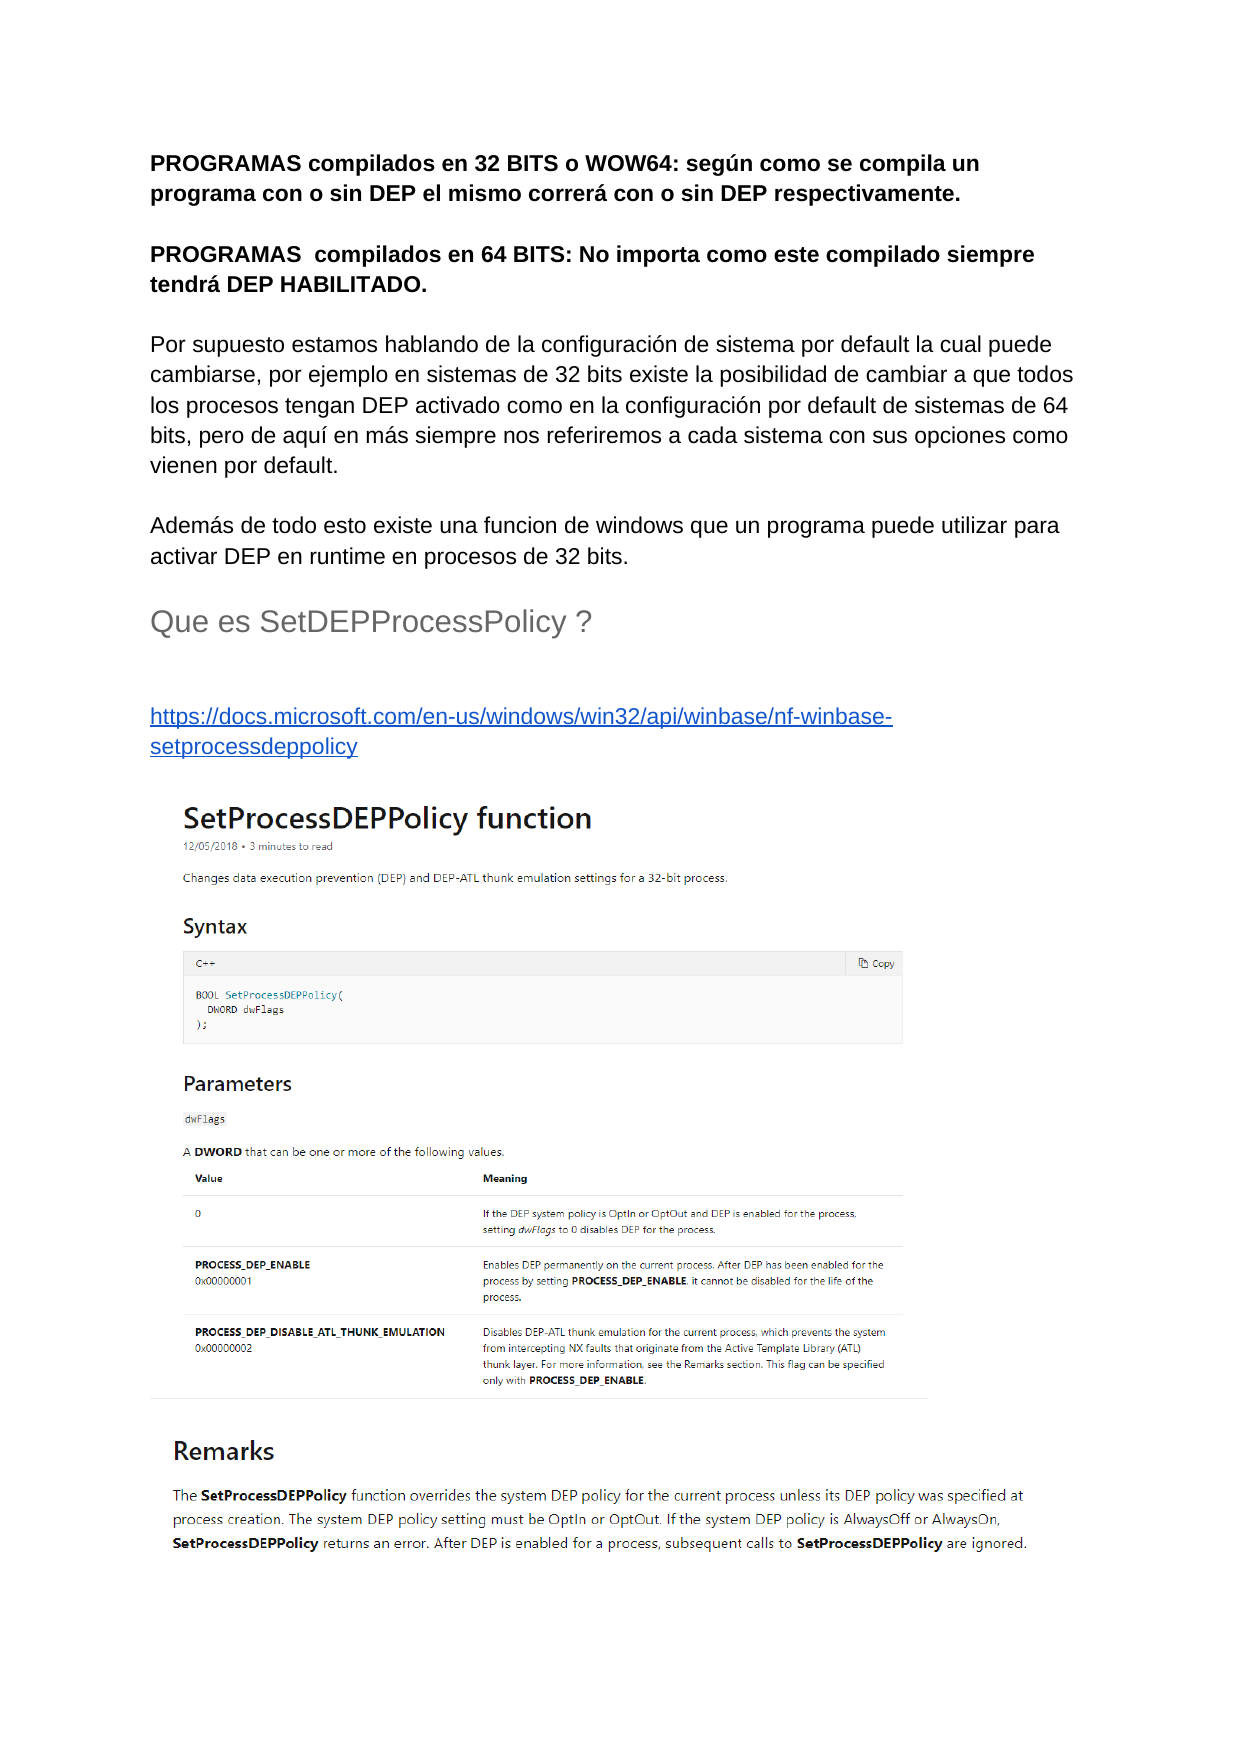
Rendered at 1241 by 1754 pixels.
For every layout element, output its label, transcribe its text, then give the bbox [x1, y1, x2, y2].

text PROGRAMAS compilados en 64 BITS: No importa como este compilado siempre tendrá DEP HABILITADO. [150, 241, 1090, 297]
picture [150, 793, 929, 1399]
text Por supuesto estamos hablando de la configuración de sistema por default la cual puede cambiarse, por ejemplo en sistemas de 32 bits existe la posibilidad de cambiar a que todos los procesos tengan DEP activado como en la configuración por default de sistemas de 64 bits, pero de aquí en más siempre nos referiremos a cada sistema con sus opciones como vienen por default. [150, 331, 1090, 478]
text Además de todo esto existe una funcion de windows que un programa puede utilizar para activar DEP en runtime en procesos de 32 bits. [150, 512, 1090, 569]
text PROGRAMAS compilados en 32 BITS o WOW64: según como se compila un programa con o sin DEP el mismo correrá con o sin DEP respectivamente. [150, 150, 1090, 207]
subtitle Que es SetDEPProcessPolicy ? [150, 603, 1090, 639]
text https://docs.microsoft.com/en-us/windows/win32/api/winbase/nf-winbase-setprocessdeppolicy [150, 703, 1090, 759]
picture [150, 1432, 1091, 1569]
